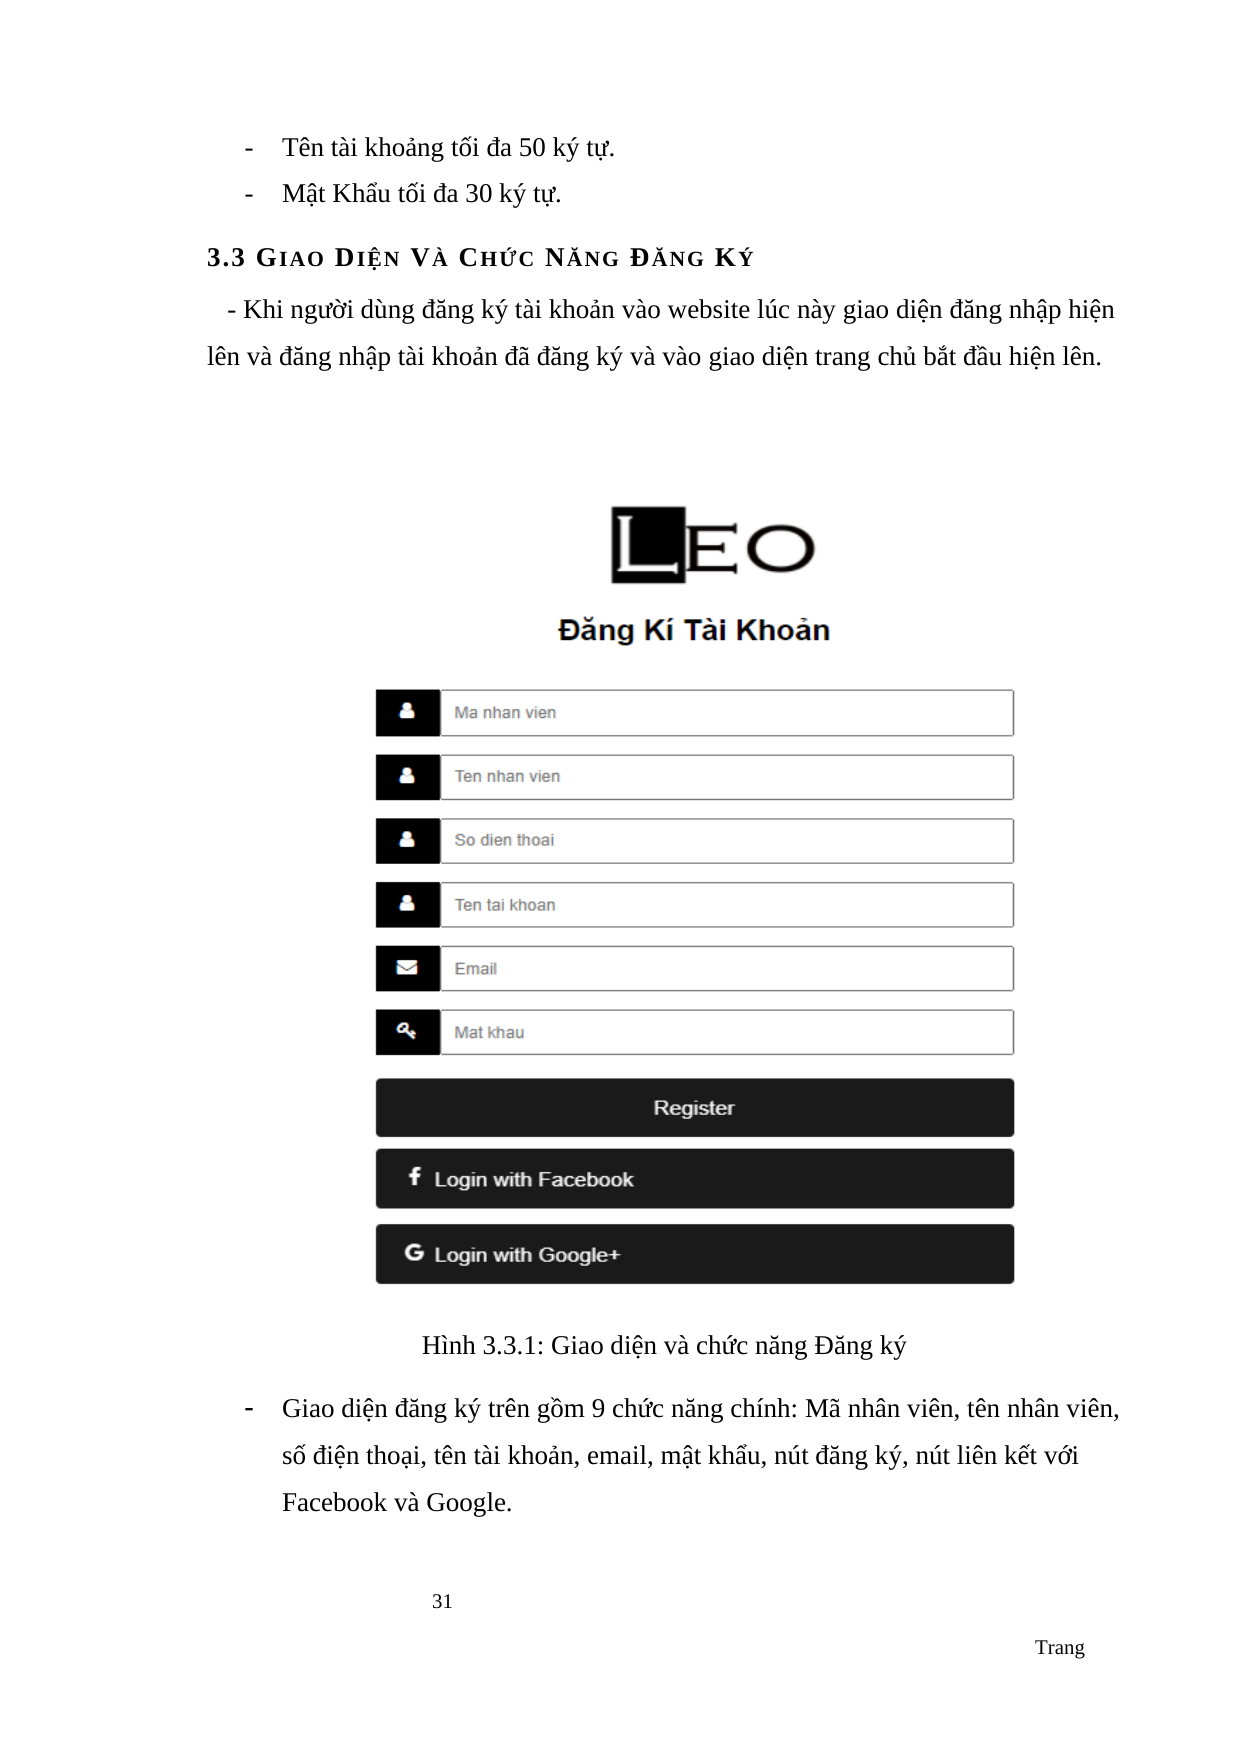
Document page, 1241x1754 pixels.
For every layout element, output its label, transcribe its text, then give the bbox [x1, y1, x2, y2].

text Hình 3.3.1: Giao diện và chức năng Đăng ký [207, 1329, 1122, 1360]
list Mật Khẩu tối đa 30 ký tự. [244, 177, 1122, 208]
list Giao diện đăng ký trên gồm 9 chức năng chính: Mã nhân viên, tên nhân viên, số điện thoại, tên tài khoản, email, mật khẩu, nút đăng ký, nút liên kết với Facebook và Google. [244, 1392, 1122, 1517]
text - Khi người dùng đăng ký tài khoản vào website lúc này giao diện đăng nhập hiện lên và đăng nhập tài khoản đã đăng ký và vào giao diện trang chủ bắt đầu hiện lên. [207, 294, 1122, 371]
subtitle 3.3 Giao Diện Và Chức Năng Đăng Ký [207, 241, 1122, 272]
picture [206, 467, 1152, 1301]
list Tên tài khoảng tối đa 50 ký tự. [244, 131, 1122, 162]
